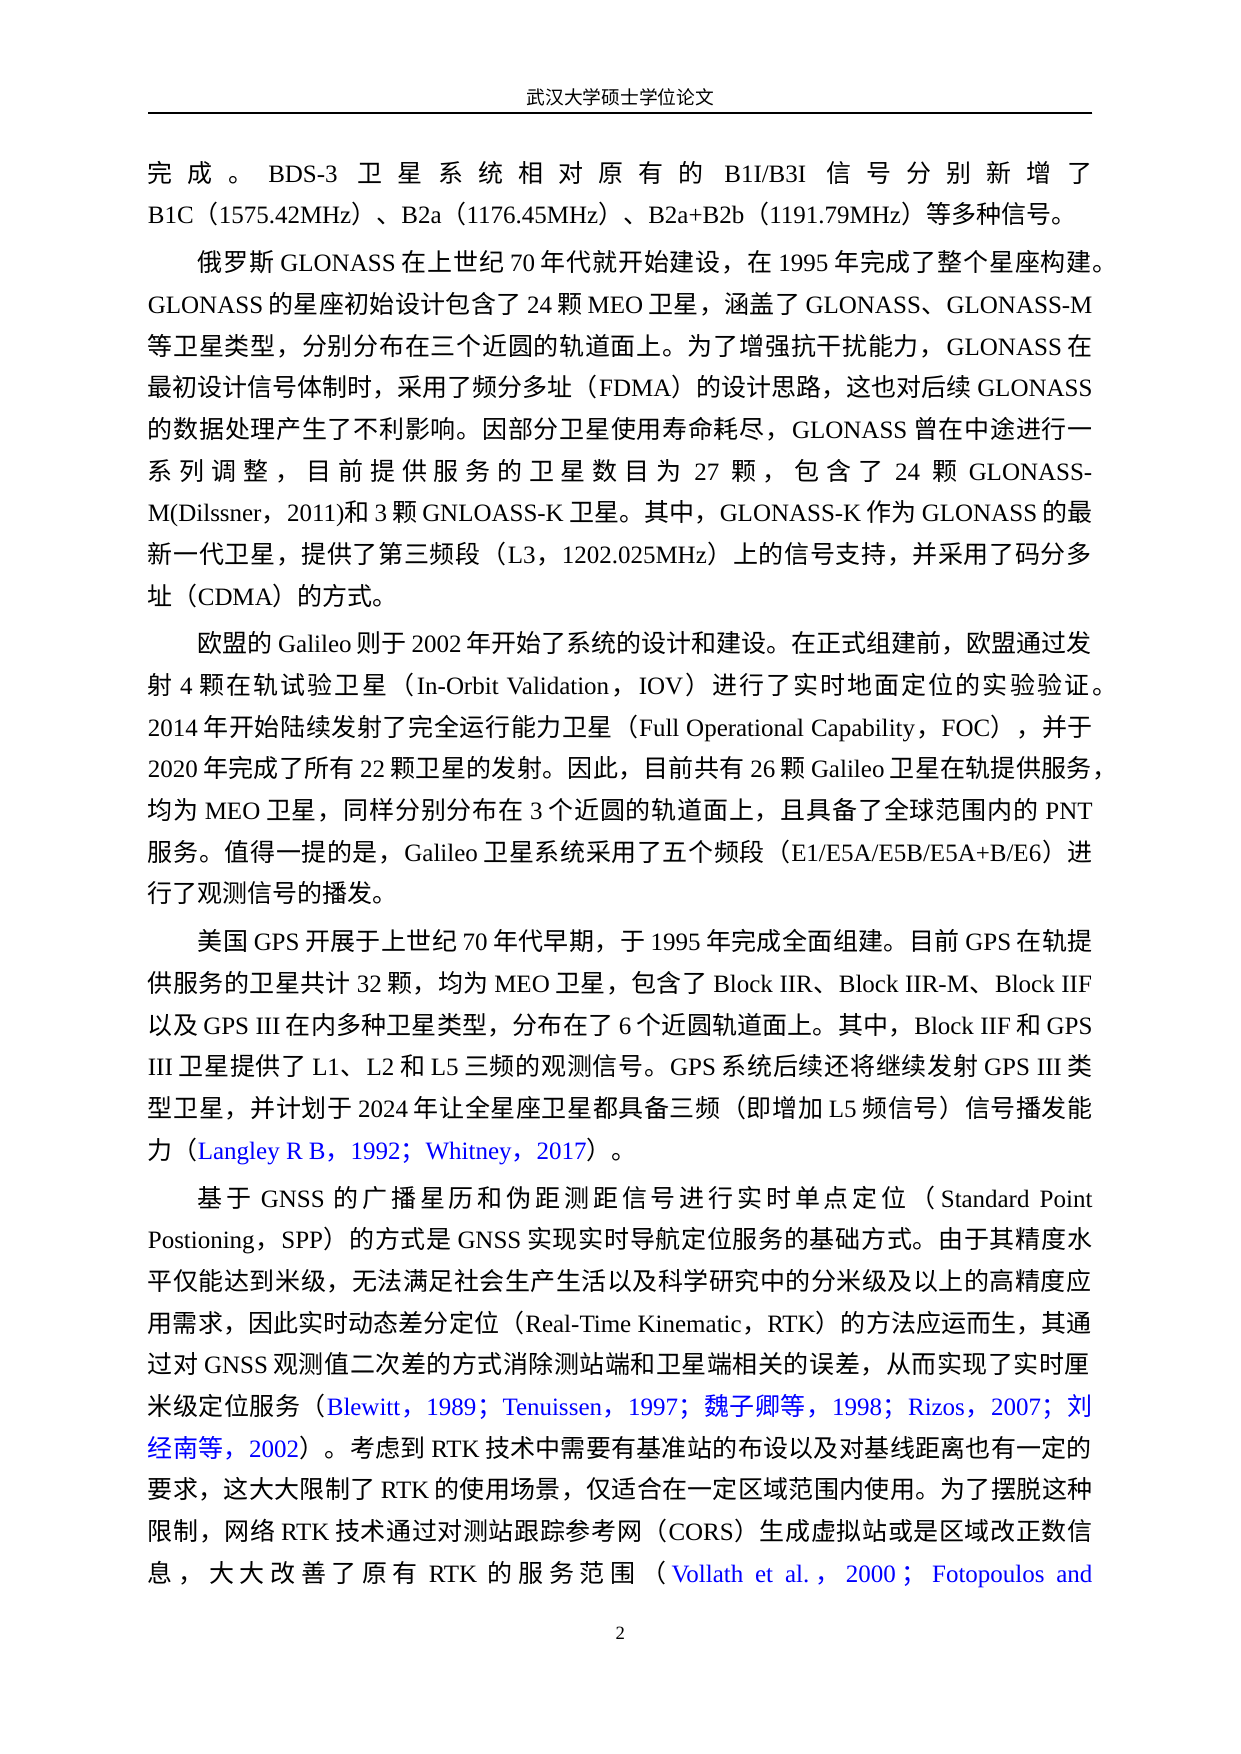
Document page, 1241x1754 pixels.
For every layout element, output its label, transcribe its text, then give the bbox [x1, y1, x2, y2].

text 俄罗斯GLONASS在上世纪70年代就开始建设，在1995年完成了整个星座构建。GLONASS的星座初始设计包含了24颗MEO卫星，涵盖了GLONASS、GLONASS-M等卫星类型，分别分布在三个近圆的轨道面上。为了增强抗干扰能力，GLONASS在最初设计信号体制时，采用了频分多址（FDMA）的设计思路，这也对后续GLONASS的数据处理产生了不利影响。因部分卫星使用寿命耗尽，GLONASS曾在中途进行一系列调整，目前提供服务的卫星数目为27颗，包含了24颗GLONASS-M(Dilssner，2011)和3颗GNLOASS-K卫星。其中，GLONASS-K作为GLONASS的最新一代卫星，提供了第三频段（L3，1202.025MHz）上的信号支持，并采用了码分多址（CDMA）的方式。 [148, 237, 1092, 612]
text 欧盟的Galileo则于2002年开始了系统的设计和建设。在正式组建前，欧盟通过发射4颗在轨试验卫星（In-Orbit Validation，IOV）进行了实时地面定位的实验验证。2014年开始陆续发射了完全运行能力卫星（Full Operational Capability，FOC），并于2020年完成了所有22颗卫星的发射。因此，目前共有26颗Galileo卫星在轨提供服务，均为MEO卫星，同样分别分布在3个近圆的轨道面上，且具备了全球范围内的PNT服务。值得一提的是，Galileo卫星系统采用了五个频段（E1/E5A/E5B/E5A+B/E6）进行了观测信号的播发。 [148, 618, 1092, 910]
text 美国GPS开展于上世纪70年代早期，于1995年完成全面组建。目前GPS在轨提供服务的卫星共计32颗，均为MEO卫星，包含了Block IIR、Block IIR-M、Block IIF以及GPS III在内多种卫星类型，分布在了6个近圆轨道面上。其中，Block IIF和GPS III卫星提供了L1、L2和L5三频的观测信号。GPS系统后续还将继续发射GPS III类型卫星，并计划于2024年让全星座卫星都具备三频（即增加L5频信号）信号播发能力（Langley R B，1992；Whitney，2017）。 [148, 916, 1092, 1166]
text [148, 148, 1092, 231]
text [148, 1173, 1092, 1589]
